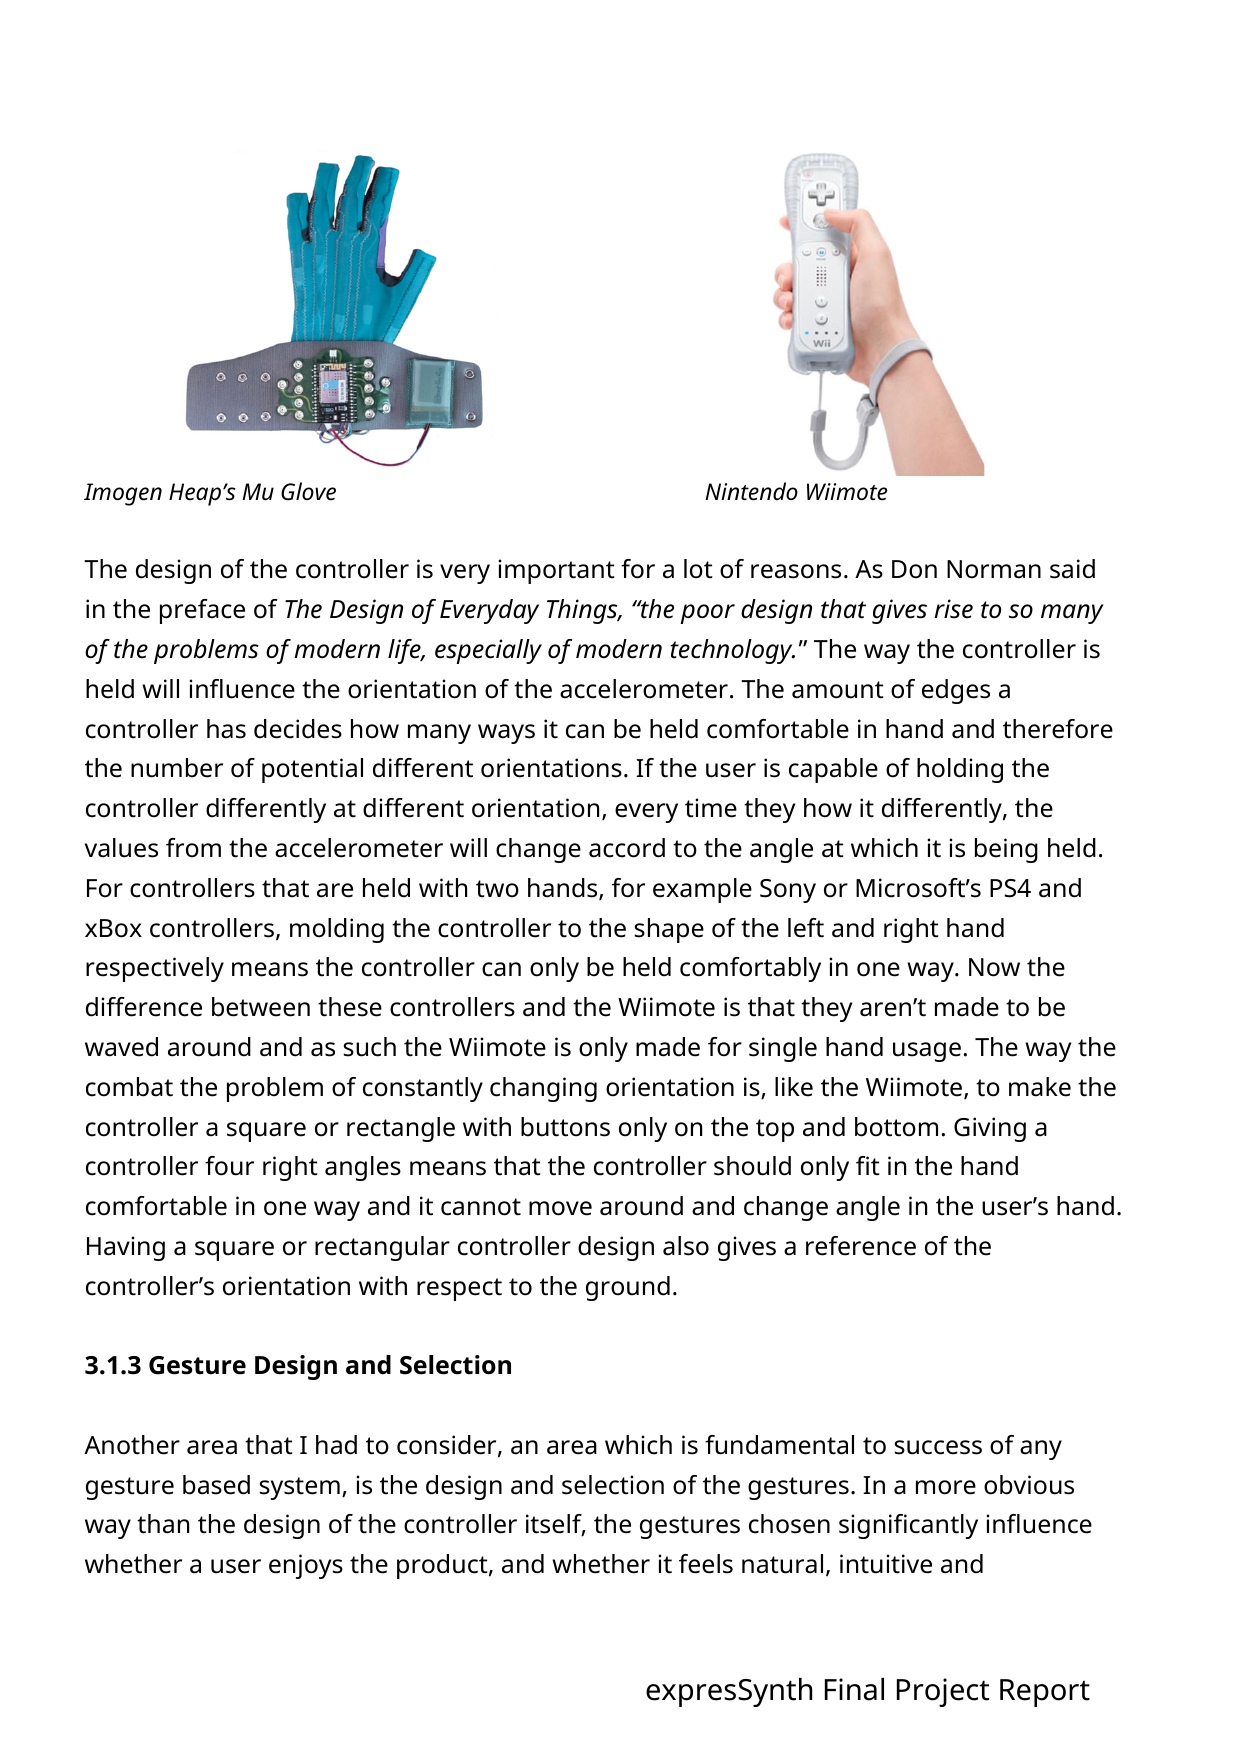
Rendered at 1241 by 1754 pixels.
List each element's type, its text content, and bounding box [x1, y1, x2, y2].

text 3.1.3 Gesture Design and Selection [84, 1348, 1126, 1382]
picture [177, 148, 497, 471]
picture [758, 148, 985, 476]
text The design of the controller is very important for a lot of reasons. As Don Norman said in the preface of The Design of Everyday Things, “the poor design that gives rise to so many of the problems of modern life, especially of modern technology.” The way the controller is held will influence the orientation of the accelerometer. The amount of edges a controller has decides how many ways it can be held comfortable in hand and therefore the number of potential different orientations. If the user is capable of holding the controller differently at different orientation, every time they how it differently, the values from the accelerometer will change accord to the angle at which it is being held. For controllers that are held with two hands, for example Sony or Microsoft’s PS4 and xBox controllers, molding the controller to the shape of the left and right hand respectively means the controller can only be held comfortably in one way. Now the difference between these controllers and the Wiimote is that they aren’t made to be waved around and as such the Wiimote is only made for single hand usage. The way the combat the problem of constantly changing orientation is, like the Wiimote, to make the controller a square or rectangle with buttons only on the top and bottom. Giving a controller four right angles means that the controller should only fit in the hand comfortable in one way and it cannot move around and change angle in the user’s hand. Having a square or rectangular controller design also gives a reference of the controller’s orientation with respect to the ground. [84, 552, 1126, 1302]
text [84, 1427, 1126, 1581]
